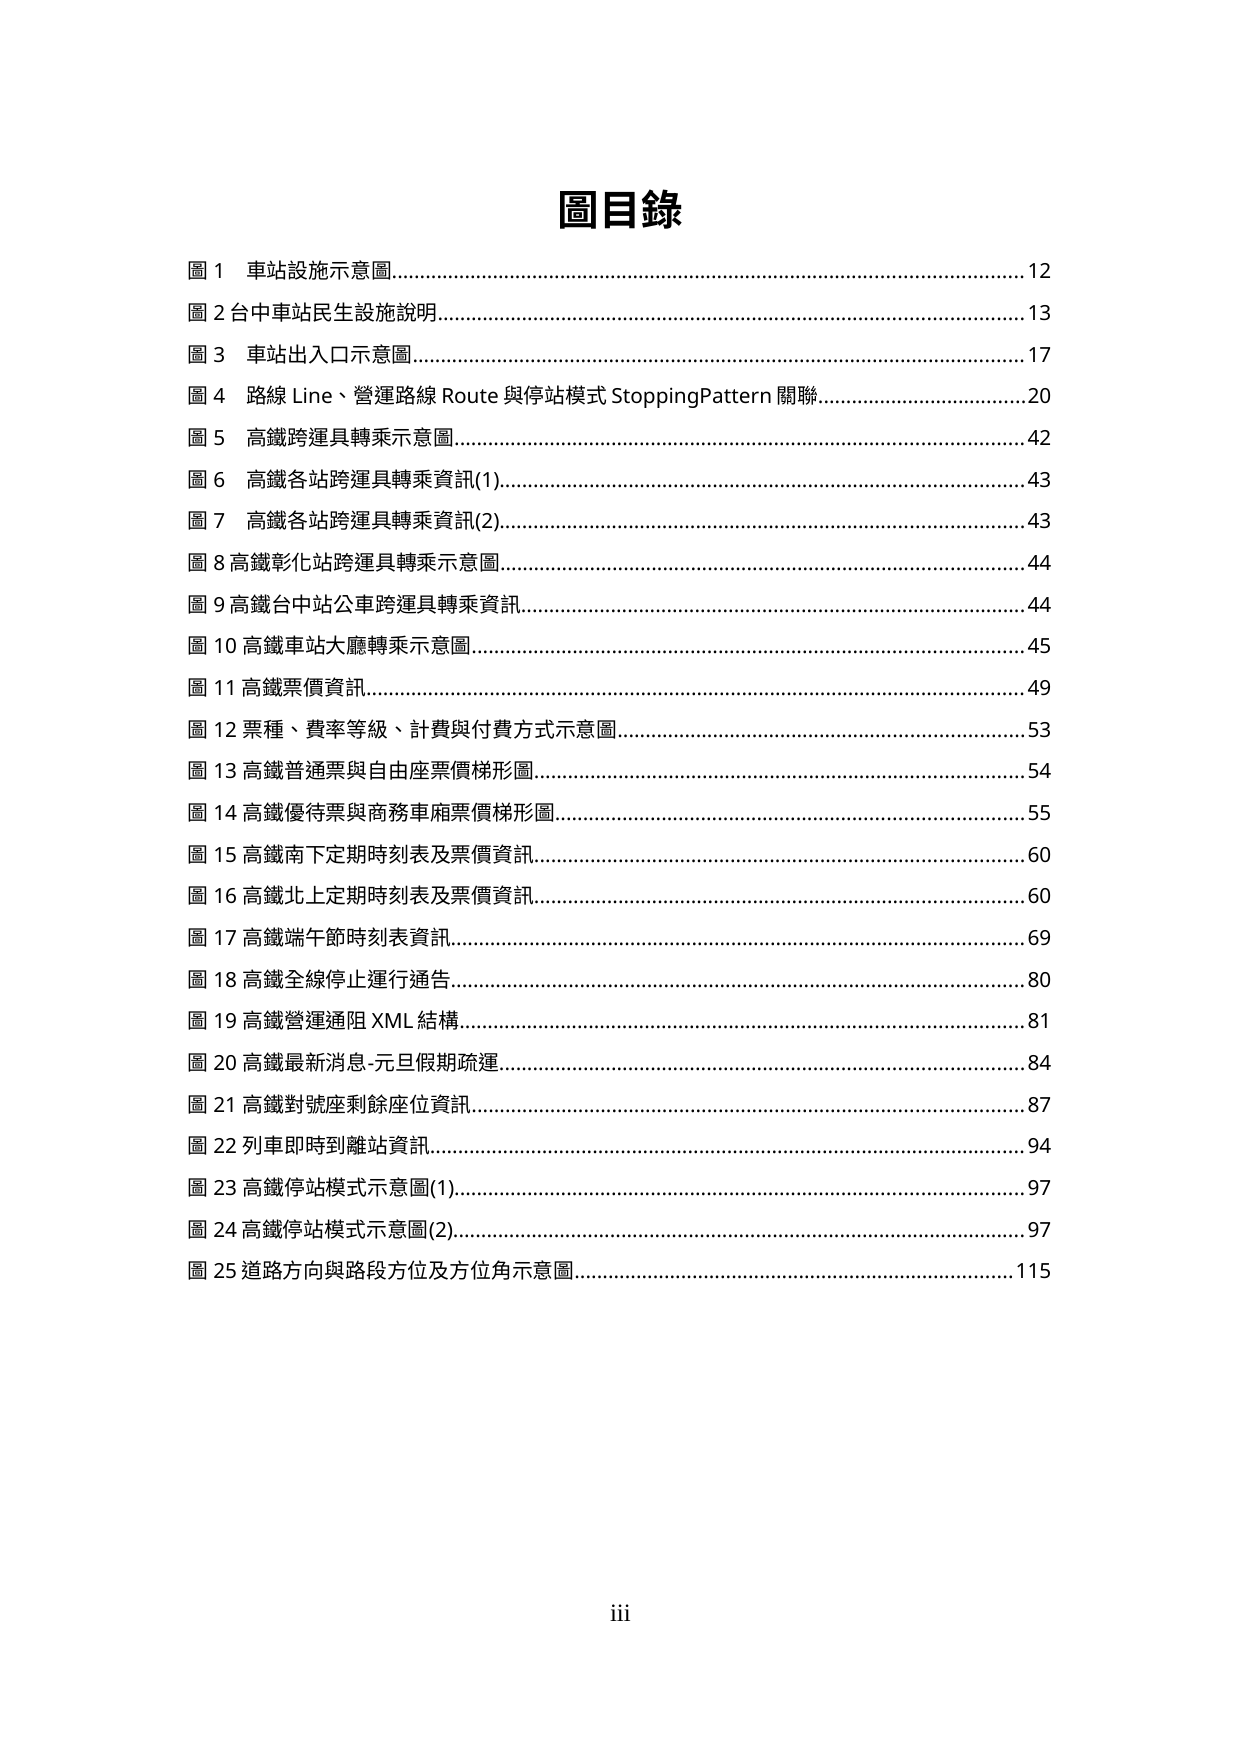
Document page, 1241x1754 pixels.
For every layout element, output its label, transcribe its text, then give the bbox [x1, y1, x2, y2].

text 圖 8高鐵彰化站跨運具轉乘示意圖 44 [187, 541, 1053, 582]
text 圖 18 高鐵全線停止運行通告 80 [187, 957, 1053, 999]
text 圖目錄 [187, 166, 1053, 249]
text 圖 14 高鐵優待票與商務車廂票價梯形圖 55 [187, 791, 1053, 832]
text 圖 15 高鐵南下定期時刻表及票價資訊 60 [187, 832, 1053, 874]
text 圖 25道路方向與路段方位及方位角示意圖 115 [187, 1249, 1053, 1291]
text 圖 4 路線Line、營運路線Route與停站模式StoppingPattern關聯 20 [187, 374, 1053, 416]
text 圖 12 票種、費率等級、計費與付費方式示意圖 53 [187, 707, 1053, 749]
text 圖 10 高鐵車站大廳轉乘示意圖 45 [187, 624, 1053, 666]
text 圖 5 高鐵跨運具轉乘示意圖 42 [187, 416, 1053, 457]
text 圖 19 高鐵營運通阻XML結構 81 [187, 999, 1053, 1041]
text 圖 17 高鐵端午節時刻表資訊 69 [187, 916, 1053, 957]
text 圖 9高鐵台中站公車跨運具轉乘資訊 44 [187, 582, 1053, 624]
text 圖 21 高鐵對號座剩餘座位資訊 87 [187, 1082, 1053, 1124]
text 圖 2台中車站民生設施說明 13 [187, 291, 1053, 332]
text 圖 6 高鐵各站跨運具轉乘資訊(1) 43 [187, 457, 1053, 499]
text 圖 13 高鐵普通票與自由座票價梯形圖 54 [187, 749, 1053, 791]
text 圖 22 列車即時到離站資訊 94 [187, 1124, 1053, 1166]
text 圖 7 高鐵各站跨運具轉乘資訊(2) 43 [187, 499, 1053, 541]
text 圖 23 高鐵停站模式示意圖(1) 97 [187, 1166, 1053, 1207]
text 圖 11高鐵票價資訊 49 [187, 666, 1053, 707]
text 圖 24高鐵停站模式示意圖(2) 97 [187, 1207, 1053, 1249]
text 圖 16 高鐵北上定期時刻表及票價資訊 60 [187, 874, 1053, 916]
text 圖 3 車站出入口示意圖 17 [187, 332, 1053, 374]
text 圖 20 高鐵最新消息-元旦假期疏運 84 [187, 1041, 1053, 1082]
text 圖 1 車站設施示意圖 12 [187, 249, 1053, 291]
